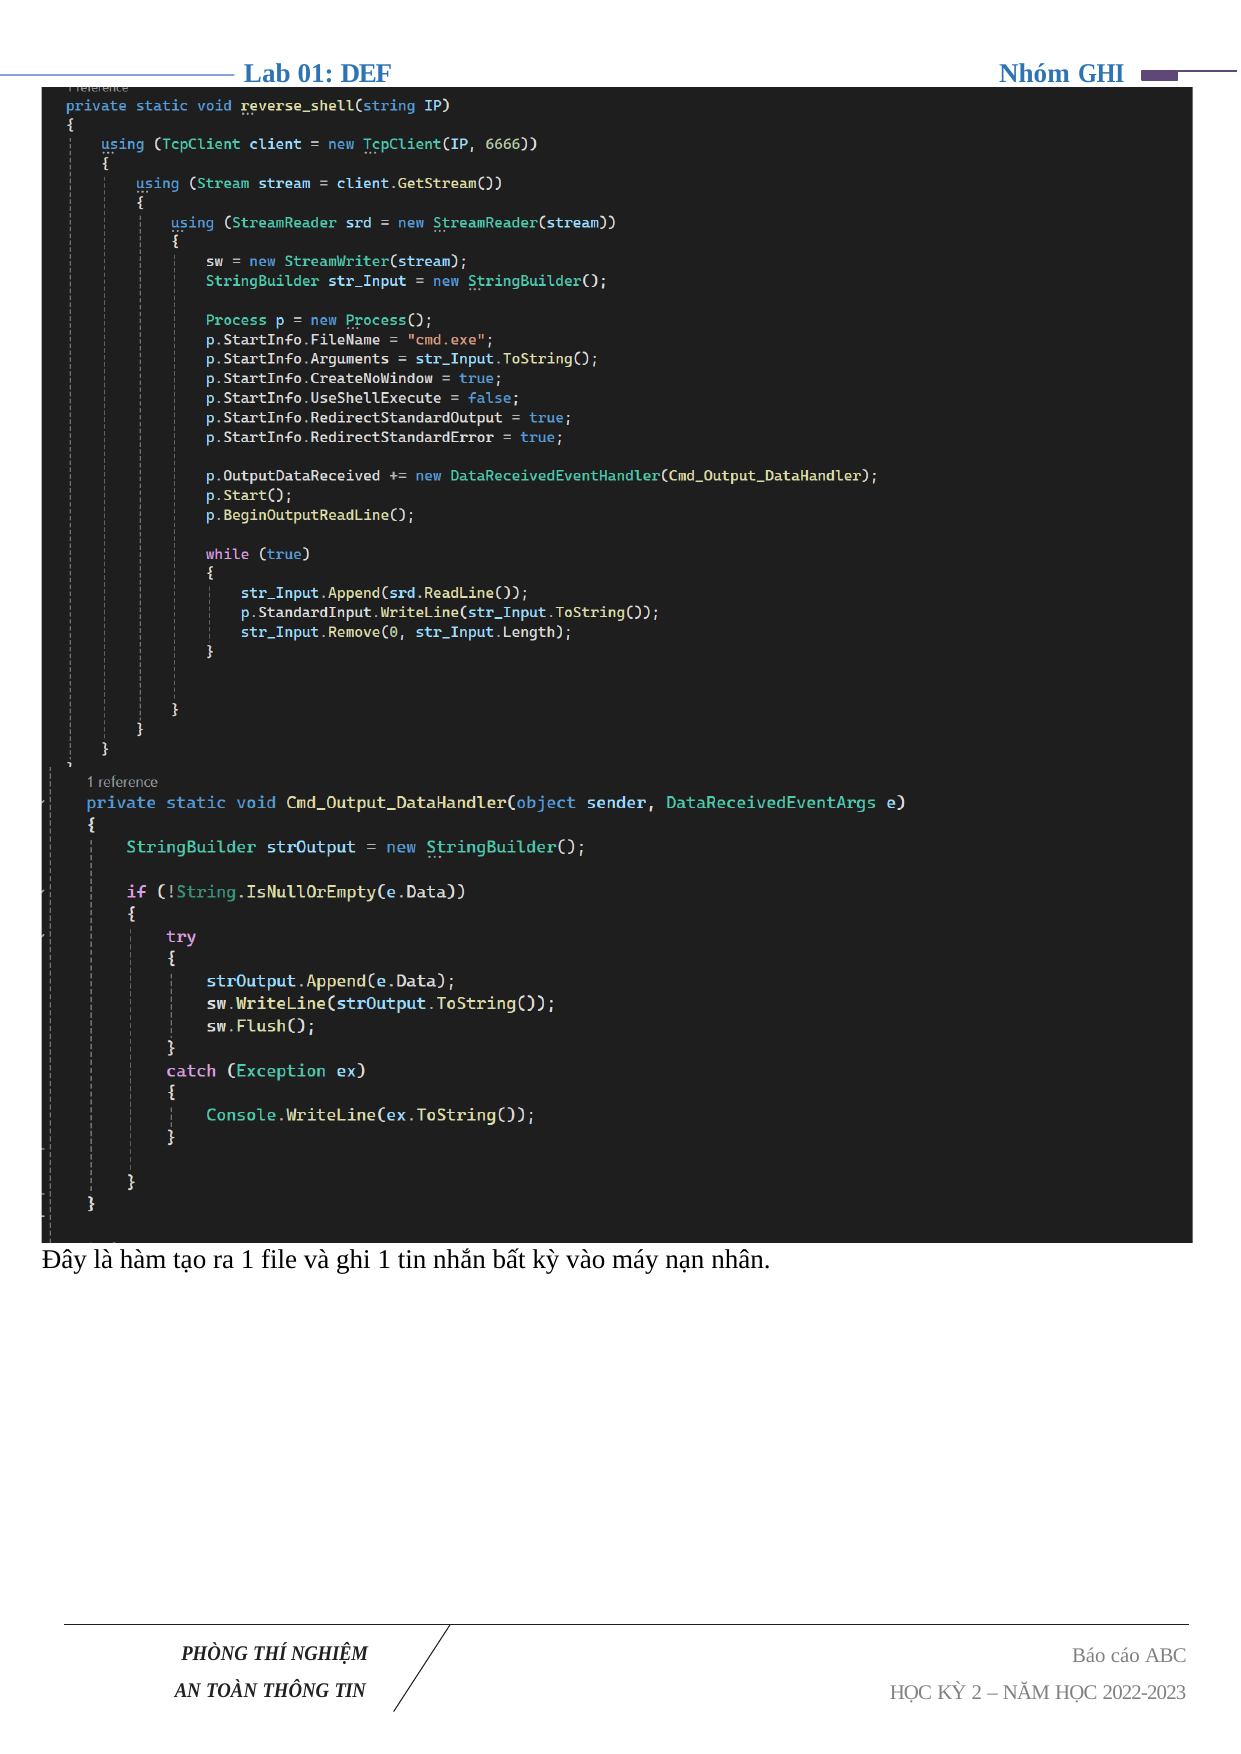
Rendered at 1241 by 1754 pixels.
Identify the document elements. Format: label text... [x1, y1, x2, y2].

text Đây là hàm tạo ra 1 file và ghi 1 tin nhắn bất kỳ vào máy nạn nhân. [42, 1243, 1192, 1274]
picture [41, 87, 1193, 1243]
